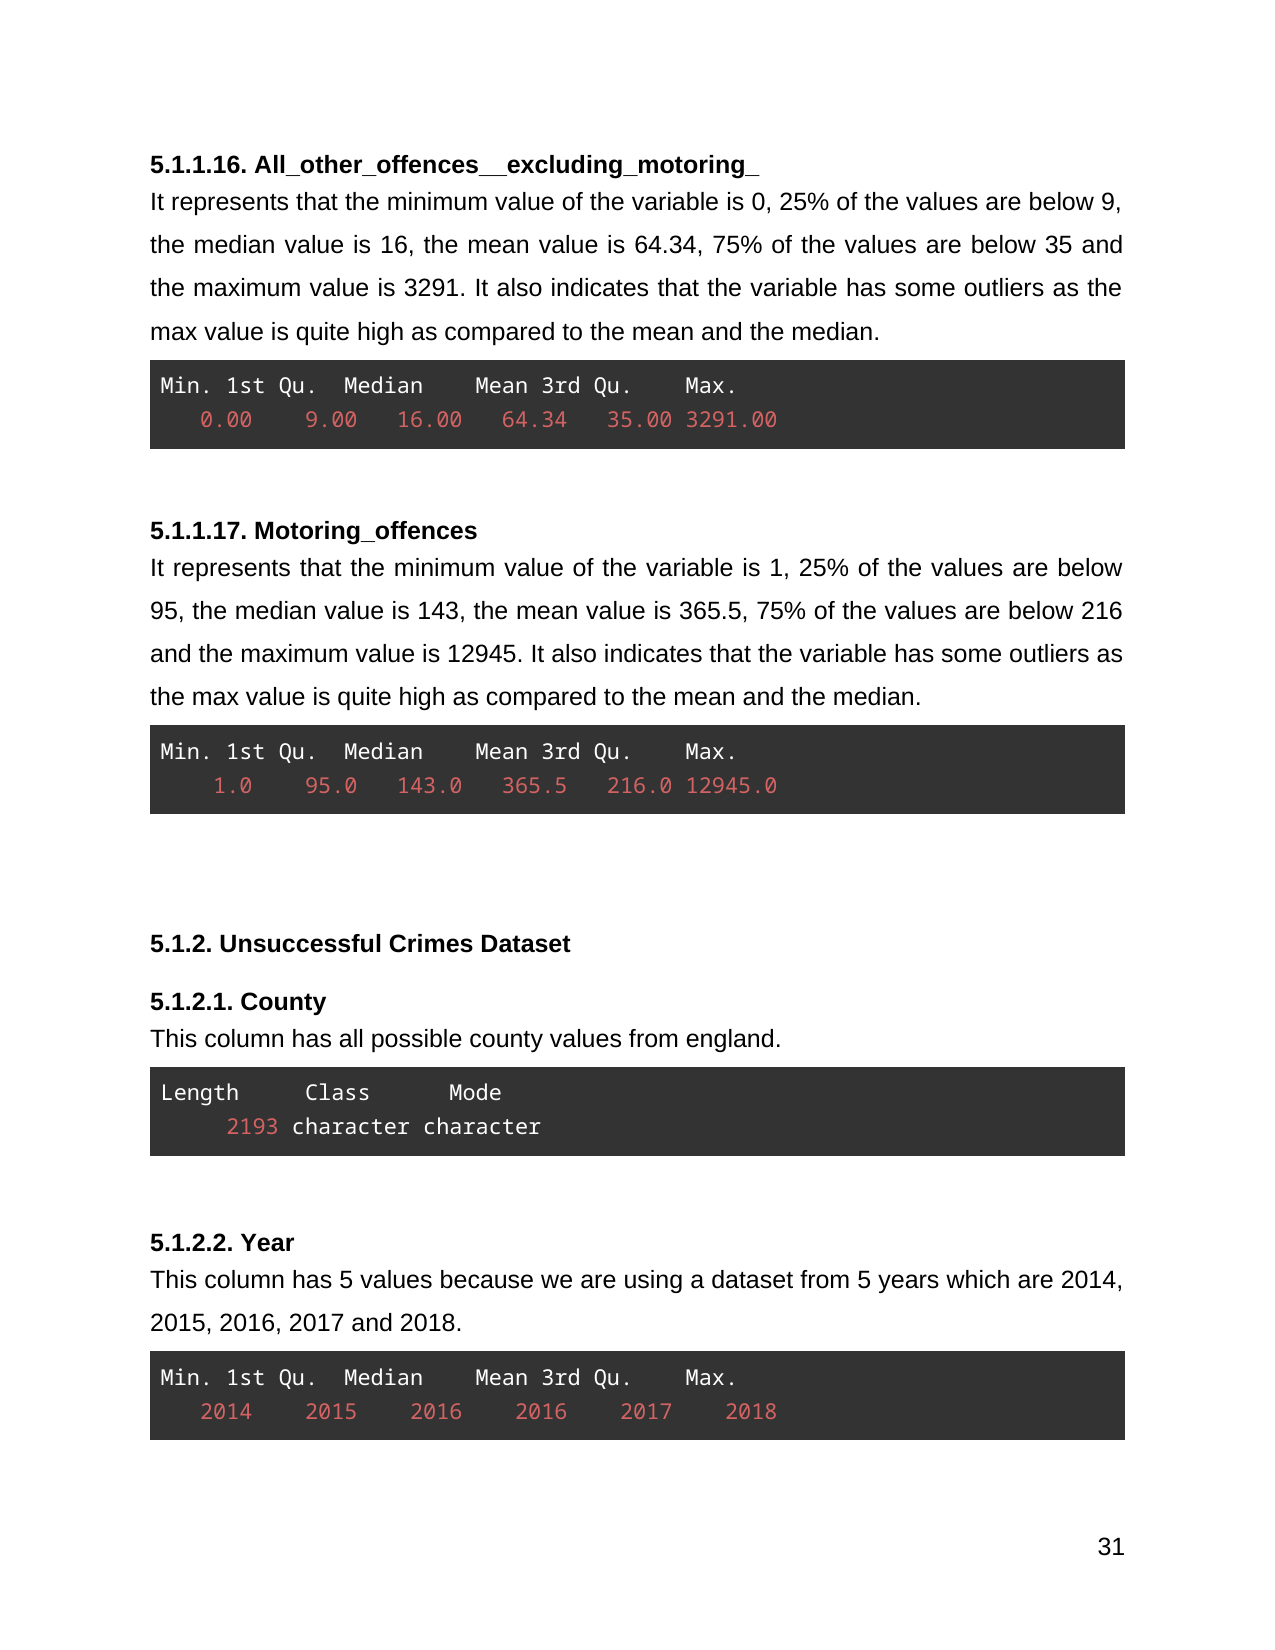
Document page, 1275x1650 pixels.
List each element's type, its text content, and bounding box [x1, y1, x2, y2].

table_header Length Class Mode 2193 character character [150, 1067, 1125, 1156]
subtitle 5.1.1.17. Motoring_offences [150, 516, 1125, 544]
subtitle 5.1.2.1. County [150, 986, 1125, 1015]
table_header Min. 1st Qu. Median Mean 3rd Qu. Max. 2014 2015 2016 2016 2017 2018 [150, 1351, 1125, 1440]
text It represents that the minimum value of the variable is 0, 25% of the values are below 9, the median value is 16, the mean value is 64.34, 75% of the values are below 35 and the maximum value is 3291. It also indicates that the variable has some outliers as the max value is quite high as compared to the mean and the median. [150, 187, 1125, 345]
text This column has 5 values because we are using a dataset from 5 years which are 2014, 2015, 2016, 2017 and 2018. [150, 1265, 1125, 1337]
table_header Min. 1st Qu. Median Mean 3rd Qu. Max. 0.00 9.00 16.00 64.34 35.00 3291.00 [150, 360, 1125, 449]
subtitle 5.1.1.16. All_other_offences__excluding_motoring_ [150, 150, 1125, 179]
text This column has all possible county values from england. [150, 1023, 1125, 1052]
subtitle 5.1.2.2. Year [150, 1228, 1125, 1257]
subtitle 5.1.2. Unsuccessful Crimes Dataset [150, 928, 1125, 957]
text It represents that the minimum value of the variable is 1, 25% of the values are below 95, the median value is 143, the mean value is 365.5, 75% of the values are below 216 and the maximum value is 12945. It also indicates that the variable has some outliers as the max value is quite high as compared to the mean and the median. [150, 553, 1125, 711]
table_header Min. 1st Qu. Median Mean 3rd Qu. Max. 1.0 95.0 143.0 365.5 216.0 12945.0 [150, 725, 1125, 814]
